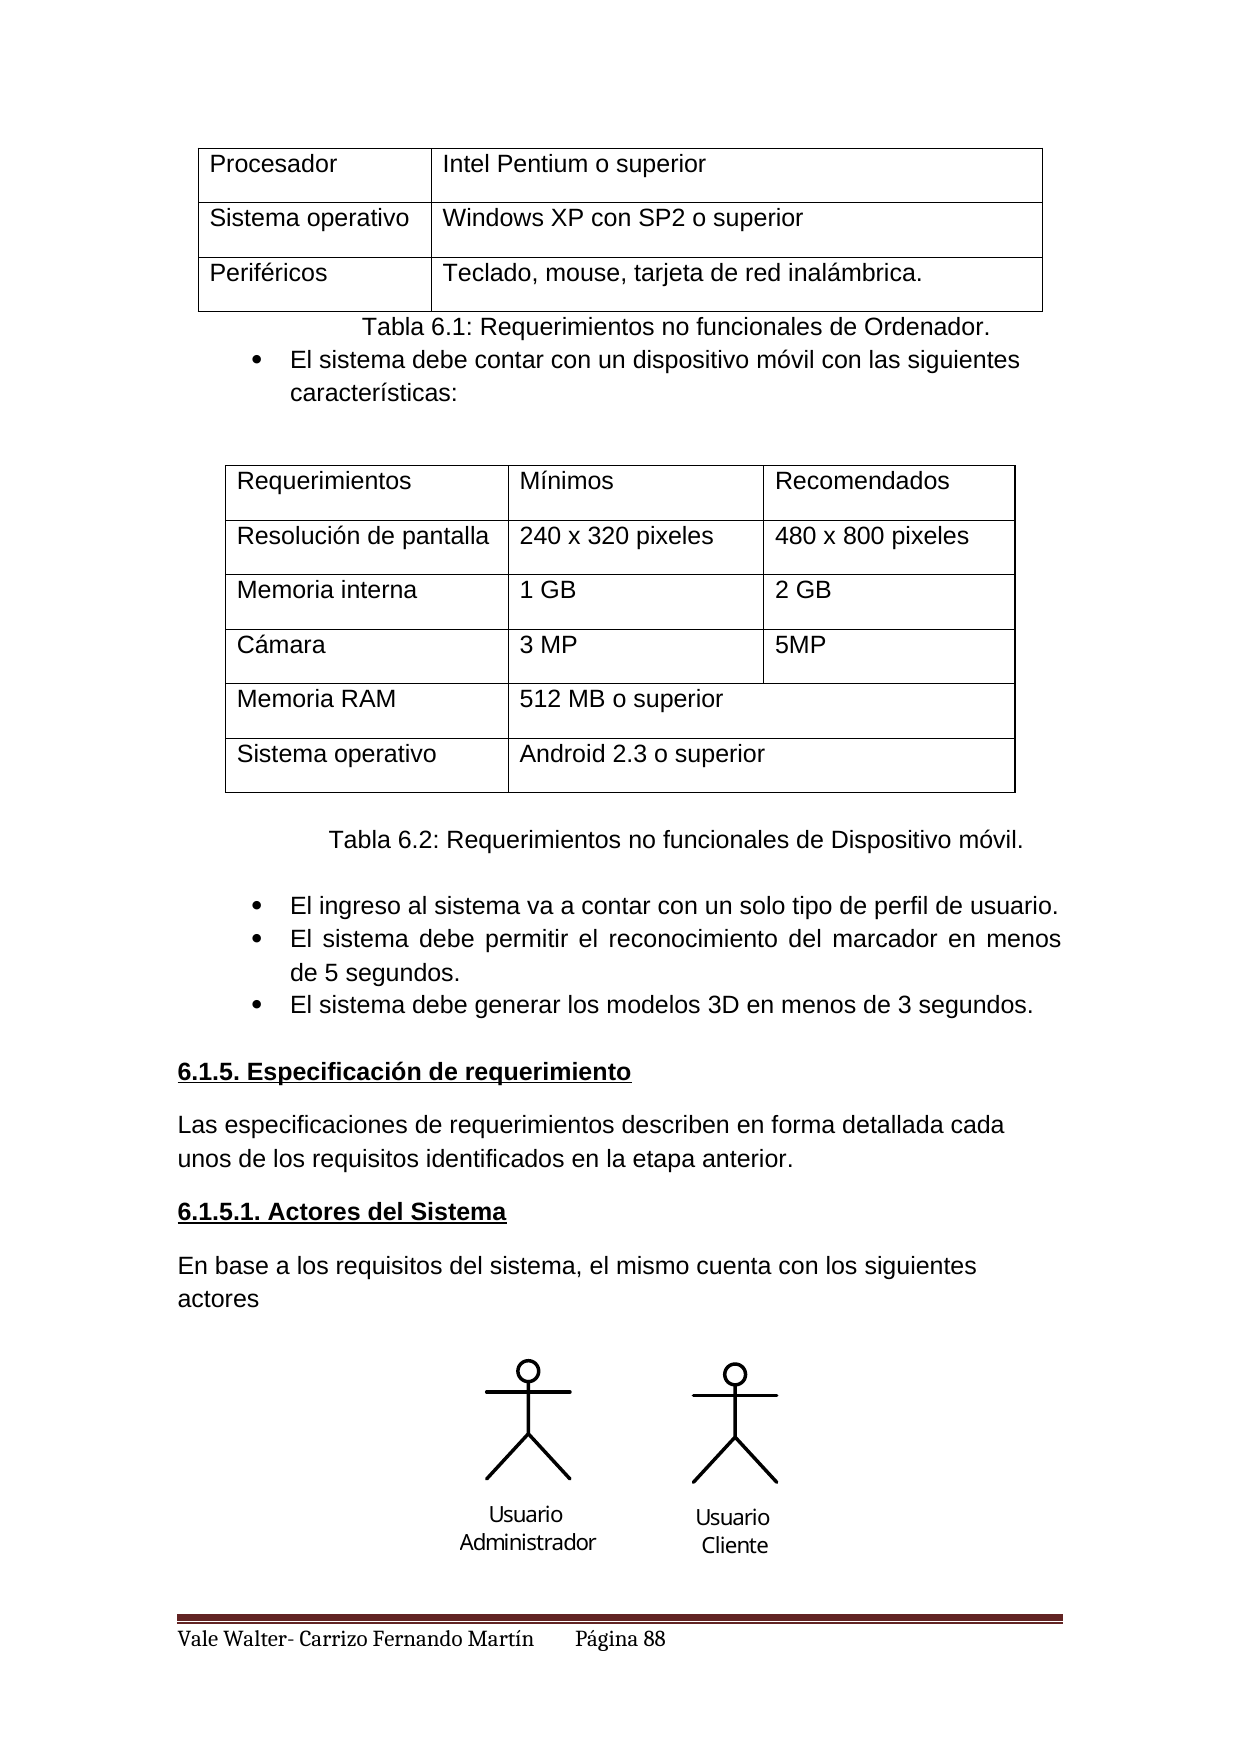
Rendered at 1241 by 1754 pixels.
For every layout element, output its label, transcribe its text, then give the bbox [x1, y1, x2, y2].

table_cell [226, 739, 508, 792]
text Tabla 6.2: Requerimientos no funcionales de Dispositivo móvil. [290, 825, 1063, 854]
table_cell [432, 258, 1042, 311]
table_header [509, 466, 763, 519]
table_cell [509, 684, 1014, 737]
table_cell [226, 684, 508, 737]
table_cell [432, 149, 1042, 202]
list El sistema debe permitir el reconocimiento del marcador en menos de 5 segundos. [252, 924, 1063, 986]
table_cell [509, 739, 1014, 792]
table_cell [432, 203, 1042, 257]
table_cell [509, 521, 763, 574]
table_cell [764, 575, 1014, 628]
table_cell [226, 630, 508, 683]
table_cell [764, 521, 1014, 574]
text Tabla 6.1: Requerimientos no funcionales de Ordenador. [290, 312, 1063, 341]
list El sistema debe contar con un dispositivo móvil con las siguientes características: [252, 345, 1063, 407]
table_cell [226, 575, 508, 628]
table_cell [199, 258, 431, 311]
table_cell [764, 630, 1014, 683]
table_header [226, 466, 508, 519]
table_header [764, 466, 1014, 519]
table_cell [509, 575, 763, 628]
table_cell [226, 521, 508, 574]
text Las especificaciones de requerimientos describen en forma detallada cada unos de los requisitos identificados en la etapa anterior. [177, 1111, 1063, 1172]
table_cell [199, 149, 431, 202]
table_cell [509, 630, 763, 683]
text 6.1.5. Especificación de requerimiento [177, 1057, 1063, 1085]
text 6.1.5.1. Actores del Sistema [177, 1197, 1063, 1226]
text En base a los requisitos del sistema, el mismo cuenta con los siguientes actores [177, 1251, 1063, 1313]
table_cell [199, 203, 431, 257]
list El sistema debe generar los modelos 3D en menos de 3 segundos. [252, 991, 1063, 1019]
list El ingreso al sistema va a contar con un solo tipo de perfil de usuario. [252, 891, 1063, 920]
